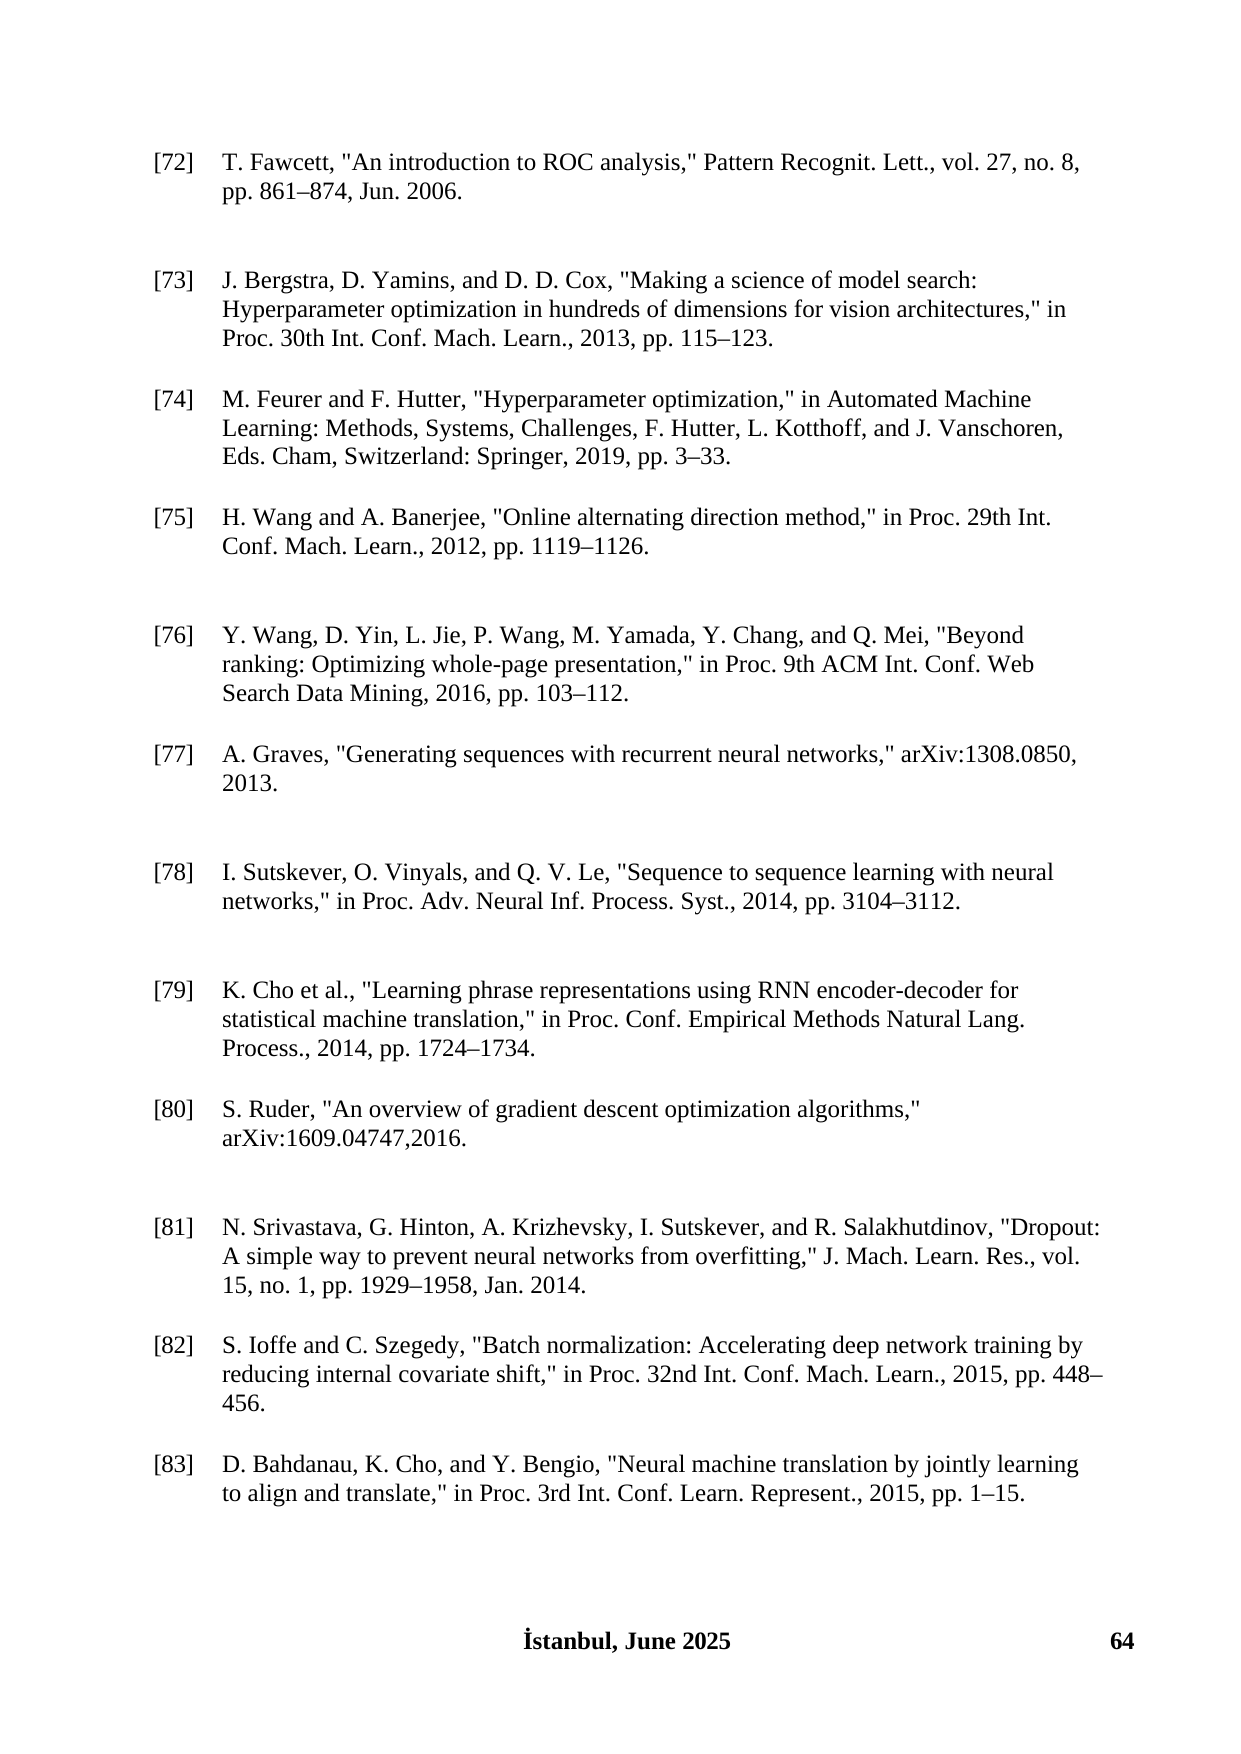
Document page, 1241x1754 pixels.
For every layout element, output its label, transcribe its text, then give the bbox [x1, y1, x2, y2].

table_cell [81] [148, 1203, 207, 1321]
table_cell [75] [148, 493, 207, 611]
table_cell [72] [148, 138, 207, 256]
table_cell [82] [148, 1321, 207, 1439]
table_cell [78] [148, 848, 207, 966]
table_cell H. Wang and A. Banerjee, "Online alternating direction method," in Proc. 29th Int. Conf. Mach. Learn., 2012, pp. 1119–1126. [207, 493, 1122, 611]
table_cell [80] [148, 1084, 207, 1202]
table_cell K. Cho et al., "Learning phrase representations using RNN encoder-decoder for statistical machine translation," in Proc. Conf. Empirical Methods Natural Lang. Process., 2014, pp. 1724–1734. [207, 966, 1122, 1084]
table_cell J. Bergstra, D. Yamins, and D. D. Cox, "Making a science of model search: Hyperparameter optimization in hundreds of dimensions for vision architectures," in Proc. 30th Int. Conf. Mach. Learn., 2013, pp. 115–123. [207, 256, 1122, 374]
table_cell [73] [148, 256, 207, 374]
table_cell S. Ruder, "An overview of gradient descent optimization algorithms," arXiv:1609.04747,2016. [207, 1084, 1122, 1202]
table_cell I. Sutskever, O. Vinyals, and Q. V. Le, "Sequence to sequence learning with neural networks," in Proc. Adv. Neural Inf. Process. Syst., 2014, pp. 3104–3112. [207, 848, 1122, 966]
table_cell N. Srivastava, G. Hinton, A. Krizhevsky, I. Sutskever, and R. Salakhutdinov, "Dropout: A simple way to prevent neural networks from overfitting," J. Mach. Learn. Res., vol. 15, no. 1, pp. 1929–1958, Jan. 2014. [207, 1203, 1122, 1321]
table_cell [77] [148, 729, 207, 847]
table_cell S. Ioffe and C. Szegedy, "Batch normalization: Accelerating deep network training by reducing internal covariate shift," in Proc. 32nd Int. Conf. Mach. Learn., 2015, pp. 448–456. [207, 1321, 1122, 1439]
table_cell T. Fawcett, "An introduction to ROC analysis," Pattern Recognit. Lett., vol. 27, no. 8, pp. 861–874, Jun. 2006. [207, 138, 1122, 256]
table_cell [76] [148, 611, 207, 729]
table_cell D. Bahdanau, K. Cho, and Y. Bengio, "Neural machine translation by jointly learning to align and translate," in Proc. 3rd Int. Conf. Learn. Represent., 2015, pp. 1–15. [207, 1439, 1122, 1557]
table_cell M. Feurer and F. Hutter, "Hyperparameter optimization," in Automated Machine Learning: Methods, Systems, Challenges, F. Hutter, L. Kotthoff, and J. Vanschoren, Eds. Cham, Switzerland: Springer, 2019, pp. 3–33. [207, 374, 1122, 492]
table_cell [79] [148, 966, 207, 1084]
table_cell [74] [148, 374, 207, 492]
table_cell A. Graves, "Generating sequences with recurrent neural networks," arXiv:1308.0850, 2013. [207, 729, 1122, 847]
table_cell Y. Wang, D. Yin, L. Jie, P. Wang, M. Yamada, Y. Chang, and Q. Mei, "Beyond ranking: Optimizing whole-page presentation," in Proc. 9th ACM Int. Conf. Web Search Data Mining, 2016, pp. 103–112. [207, 611, 1122, 729]
table_cell [83] [148, 1439, 207, 1557]
